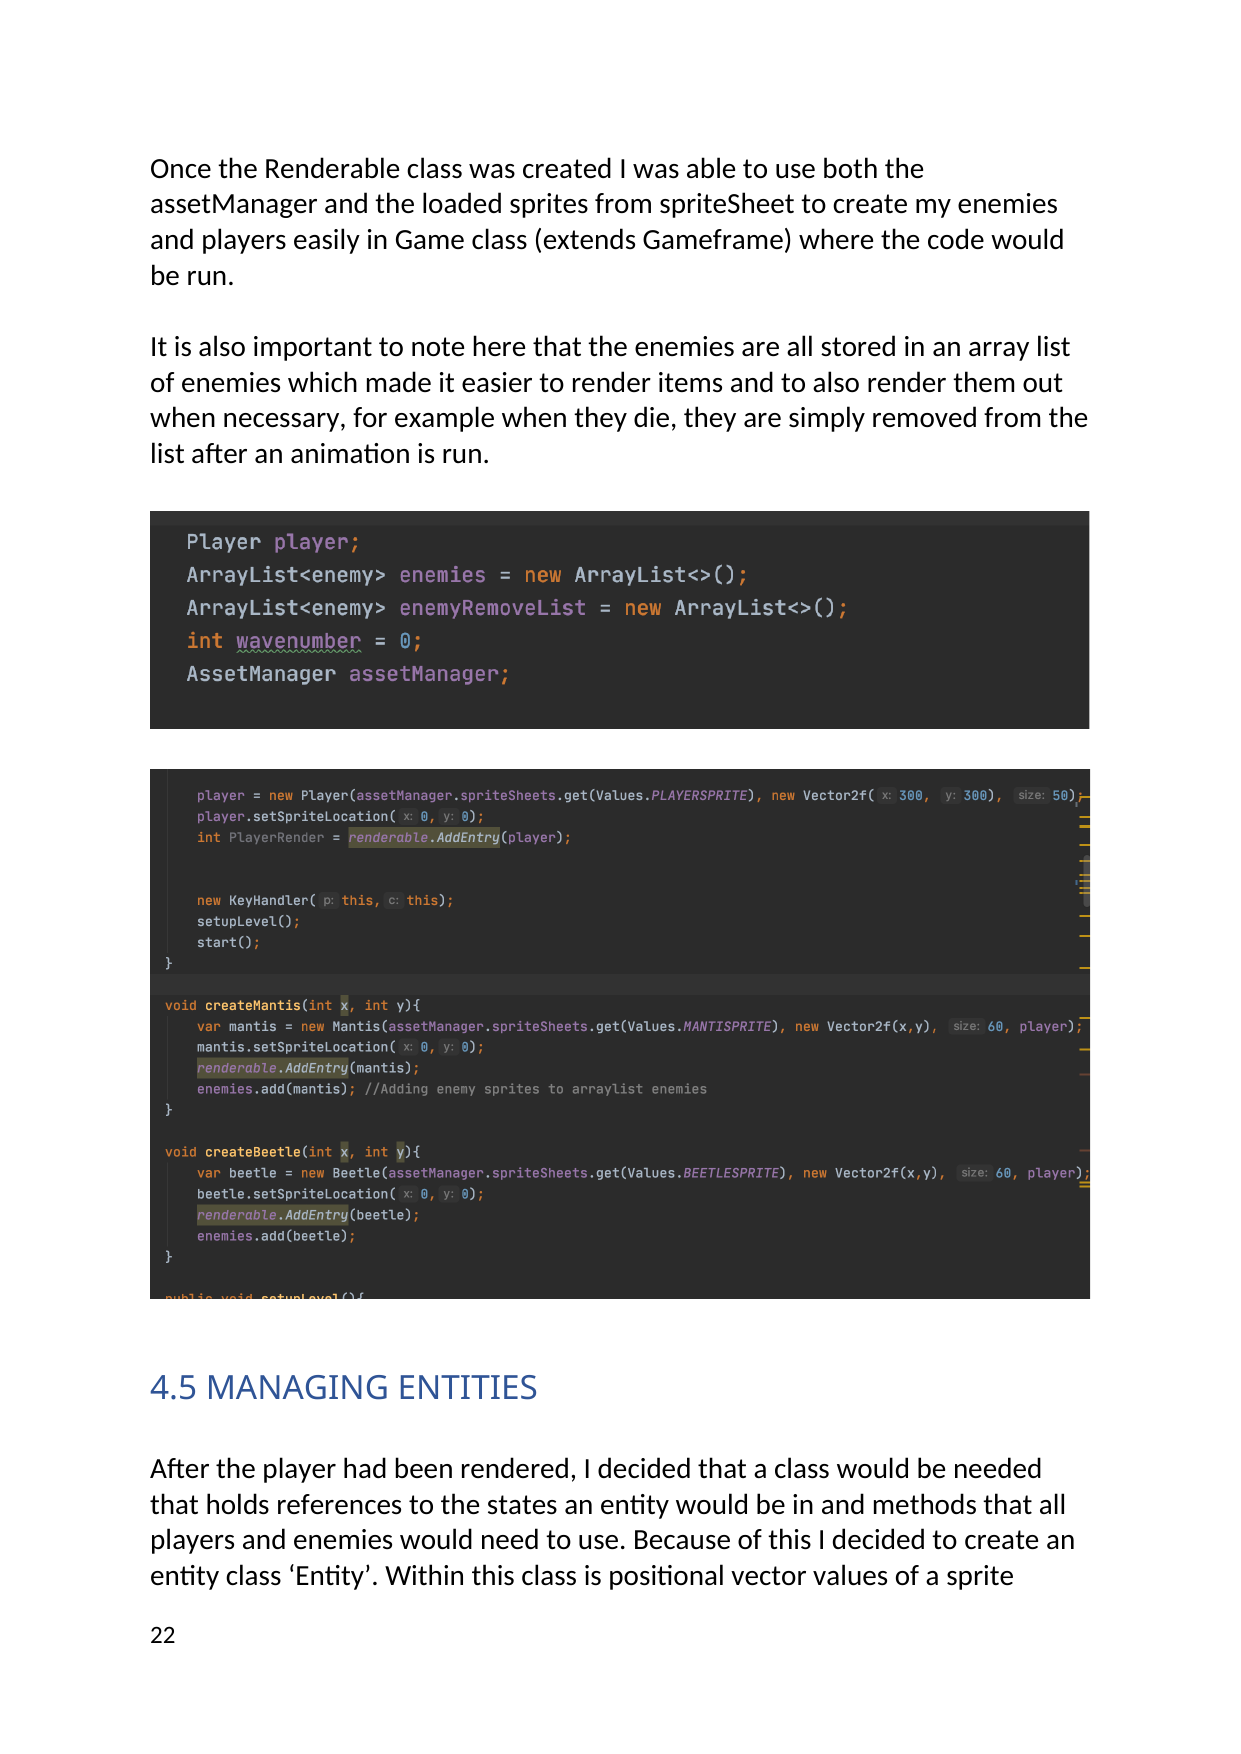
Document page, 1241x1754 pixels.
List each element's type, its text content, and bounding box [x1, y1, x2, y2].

text It is also important to note here that the enemies are all stored in an array list of enemies which made it easier to render items and to also render them out when necessary, for example when they die, they are simply removed from the list after an animation is run. [150, 328, 1090, 471]
picture [150, 769, 1091, 1299]
subtitle 4.5 MANAGING ENTITIES [150, 1364, 1090, 1409]
text Once the Renderable class was created I was able to use both the assetManager and the loaded sprites from spriteSheet to create my enemies and players easily in Game class (extends Gameframe) where the code would be run. [150, 150, 1090, 292]
picture [150, 511, 1090, 729]
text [150, 1450, 1090, 1593]
